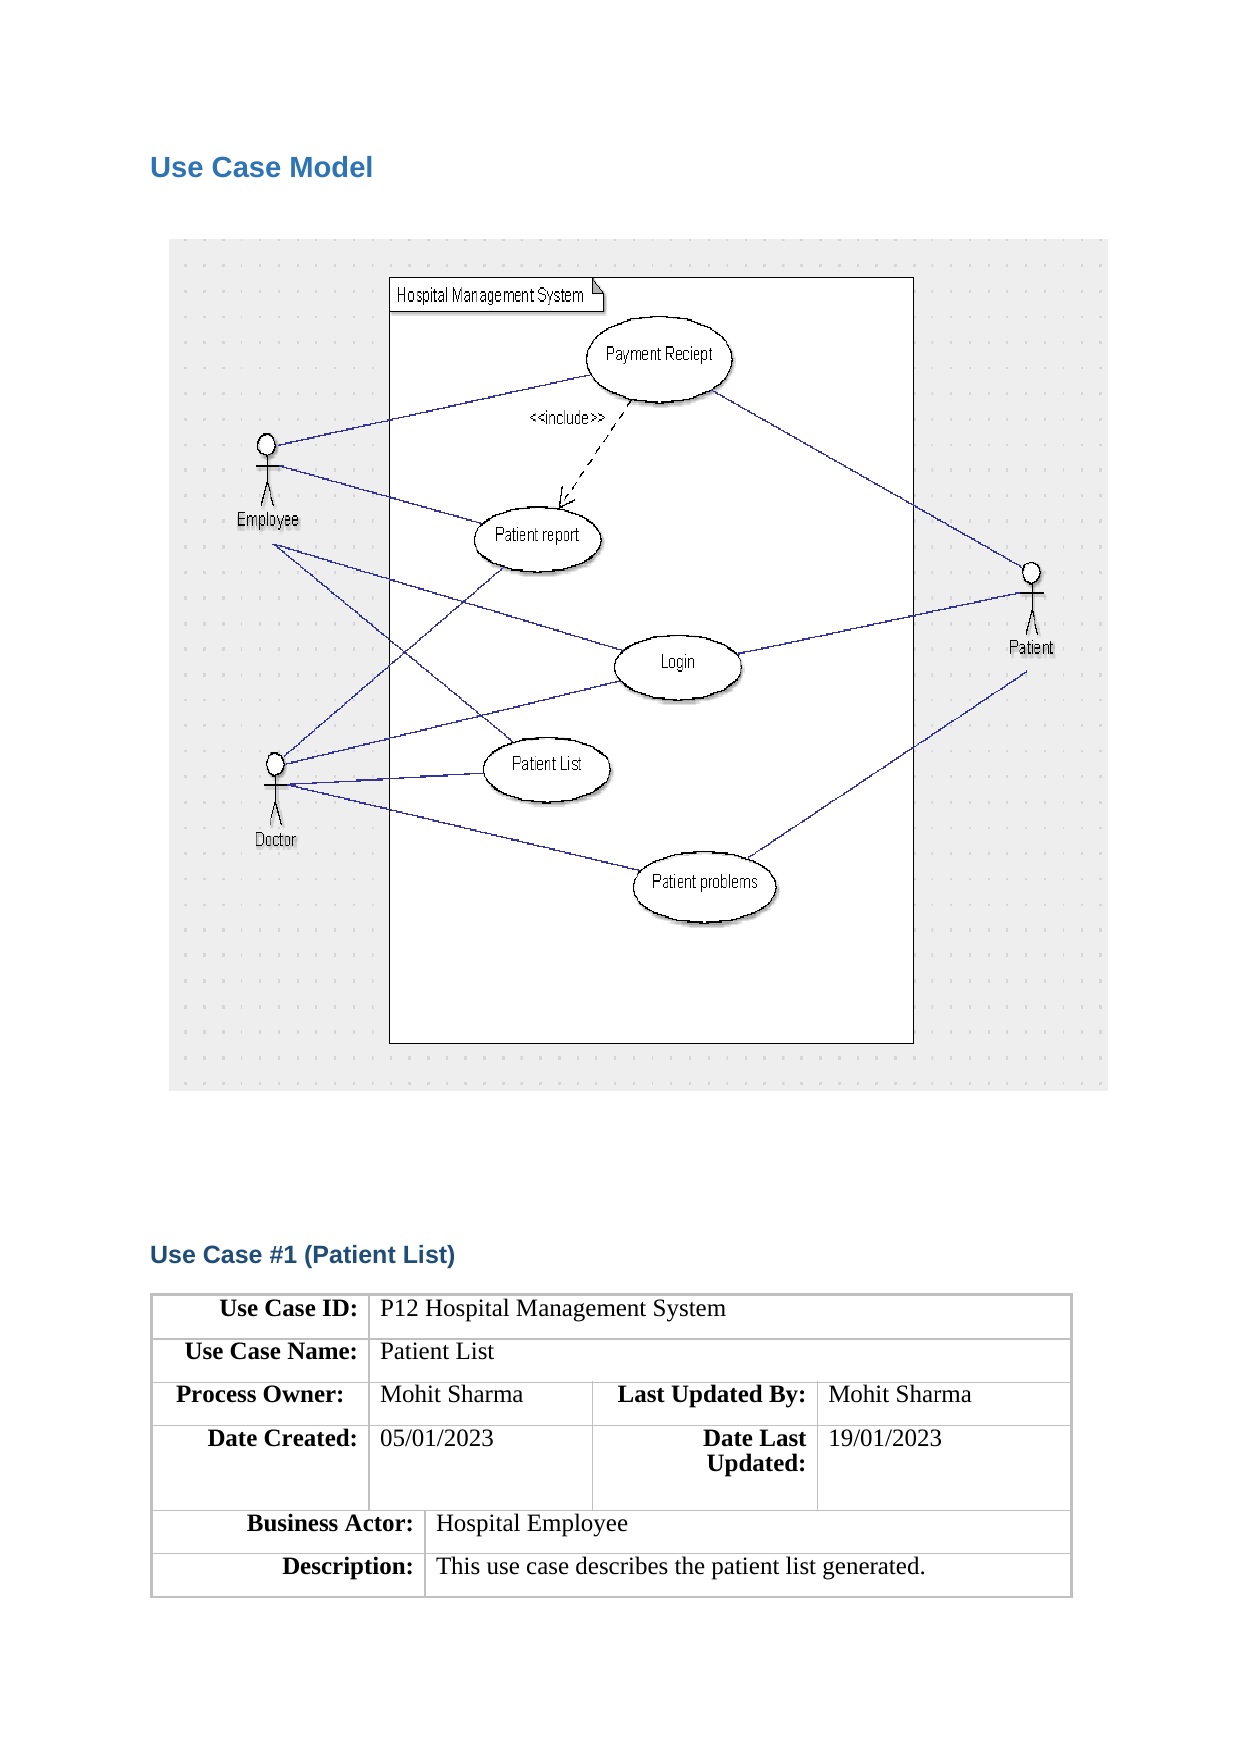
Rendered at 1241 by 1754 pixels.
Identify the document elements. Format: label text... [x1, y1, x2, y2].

subtitle Use Case Model [150, 150, 1090, 183]
table_cell Description: [153, 1554, 424, 1596]
table_header Use Case ID: [153, 1296, 368, 1338]
table_header P12 Hospital Management System [370, 1296, 1070, 1338]
table_cell 19/01/2023 [818, 1426, 1070, 1509]
table_cell Process Owner: [153, 1383, 368, 1424]
table_cell Business Actor: [153, 1511, 424, 1553]
table_cell Last Updated By: [593, 1383, 817, 1424]
table_cell Hospital Employee [426, 1511, 1070, 1553]
table_cell 05/01/2023 [370, 1426, 592, 1509]
table_cell Use Case Name: [153, 1340, 368, 1381]
table_cell Date Last Updated: [593, 1426, 817, 1509]
table_cell Mohit Sharma [818, 1383, 1070, 1424]
subtitle Use Case #1 (Patient List) [150, 1243, 1090, 1268]
table_cell Patient List [370, 1340, 1070, 1381]
table_cell Mohit Sharma [370, 1383, 592, 1424]
table_cell Date Created: [153, 1426, 368, 1509]
table_cell This use case describes the patient list generated. [426, 1554, 1070, 1596]
